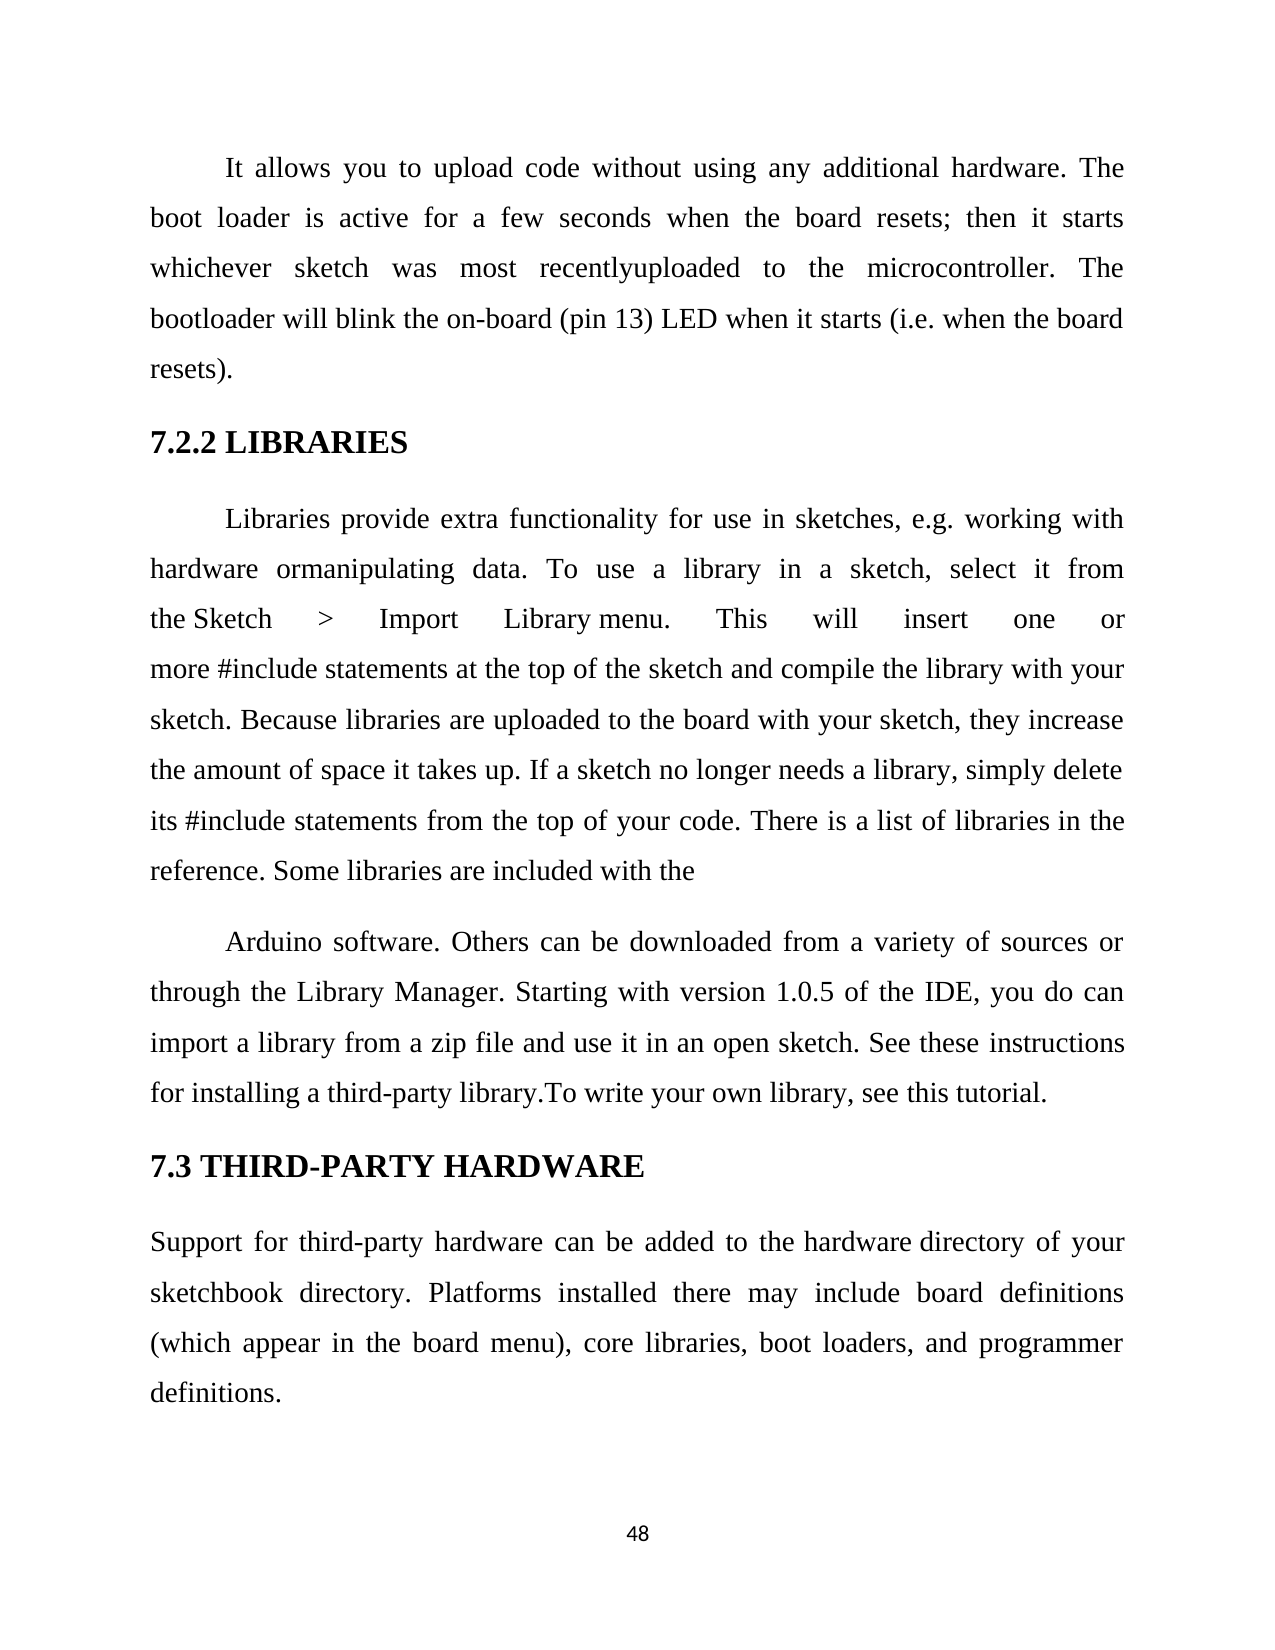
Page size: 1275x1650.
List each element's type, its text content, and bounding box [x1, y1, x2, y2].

text Libraries provide extra functionality for use in sketches, e.g. working with hardware ormanipulating data. To use a library in a sketch, select it from the Sketch > Import Library menu. This will insert one or more #include statements at the top of the sketch and compile the library with your sketch. Because libraries are uploaded to the board with your sketch, they increase the amount of space it takes up. If a sketch no longer needs a library, simply delete its #include statements from the top of your code. There is a list of libraries in the reference. Some libraries are included with the [150, 501, 1125, 886]
text 7.2.2 LIBRARIES [150, 422, 1125, 461]
text Arduino software. Others can be downloaded from a variety of sources or through the Library Manager. Starting with version 1.0.5 of the IDE, you do can import a library from a zip file and use it in an open sketch. See these instructions for installing a third-party library.To write your own library, see this tutorial. [150, 924, 1125, 1108]
text 7.3 THIRD-PARTY HARDWARE [150, 1146, 1125, 1184]
text Support for third-party hardware can be added to the hardware directory of your sketchbook directory. Platforms installed there may include board definitions (which appear in the board menu), core libraries, boot loaders, and programmer definitions. [150, 1224, 1125, 1409]
text It allows you to upload code without using any additional hardware. The boot loader is active for a few seconds when the board resets; then it starts whichever sketch was most recentlyuploaded to the microcontroller. The bootloader will blink the on-board (pin 13) LED when it starts (i.e. when the board resets). [150, 150, 1125, 385]
